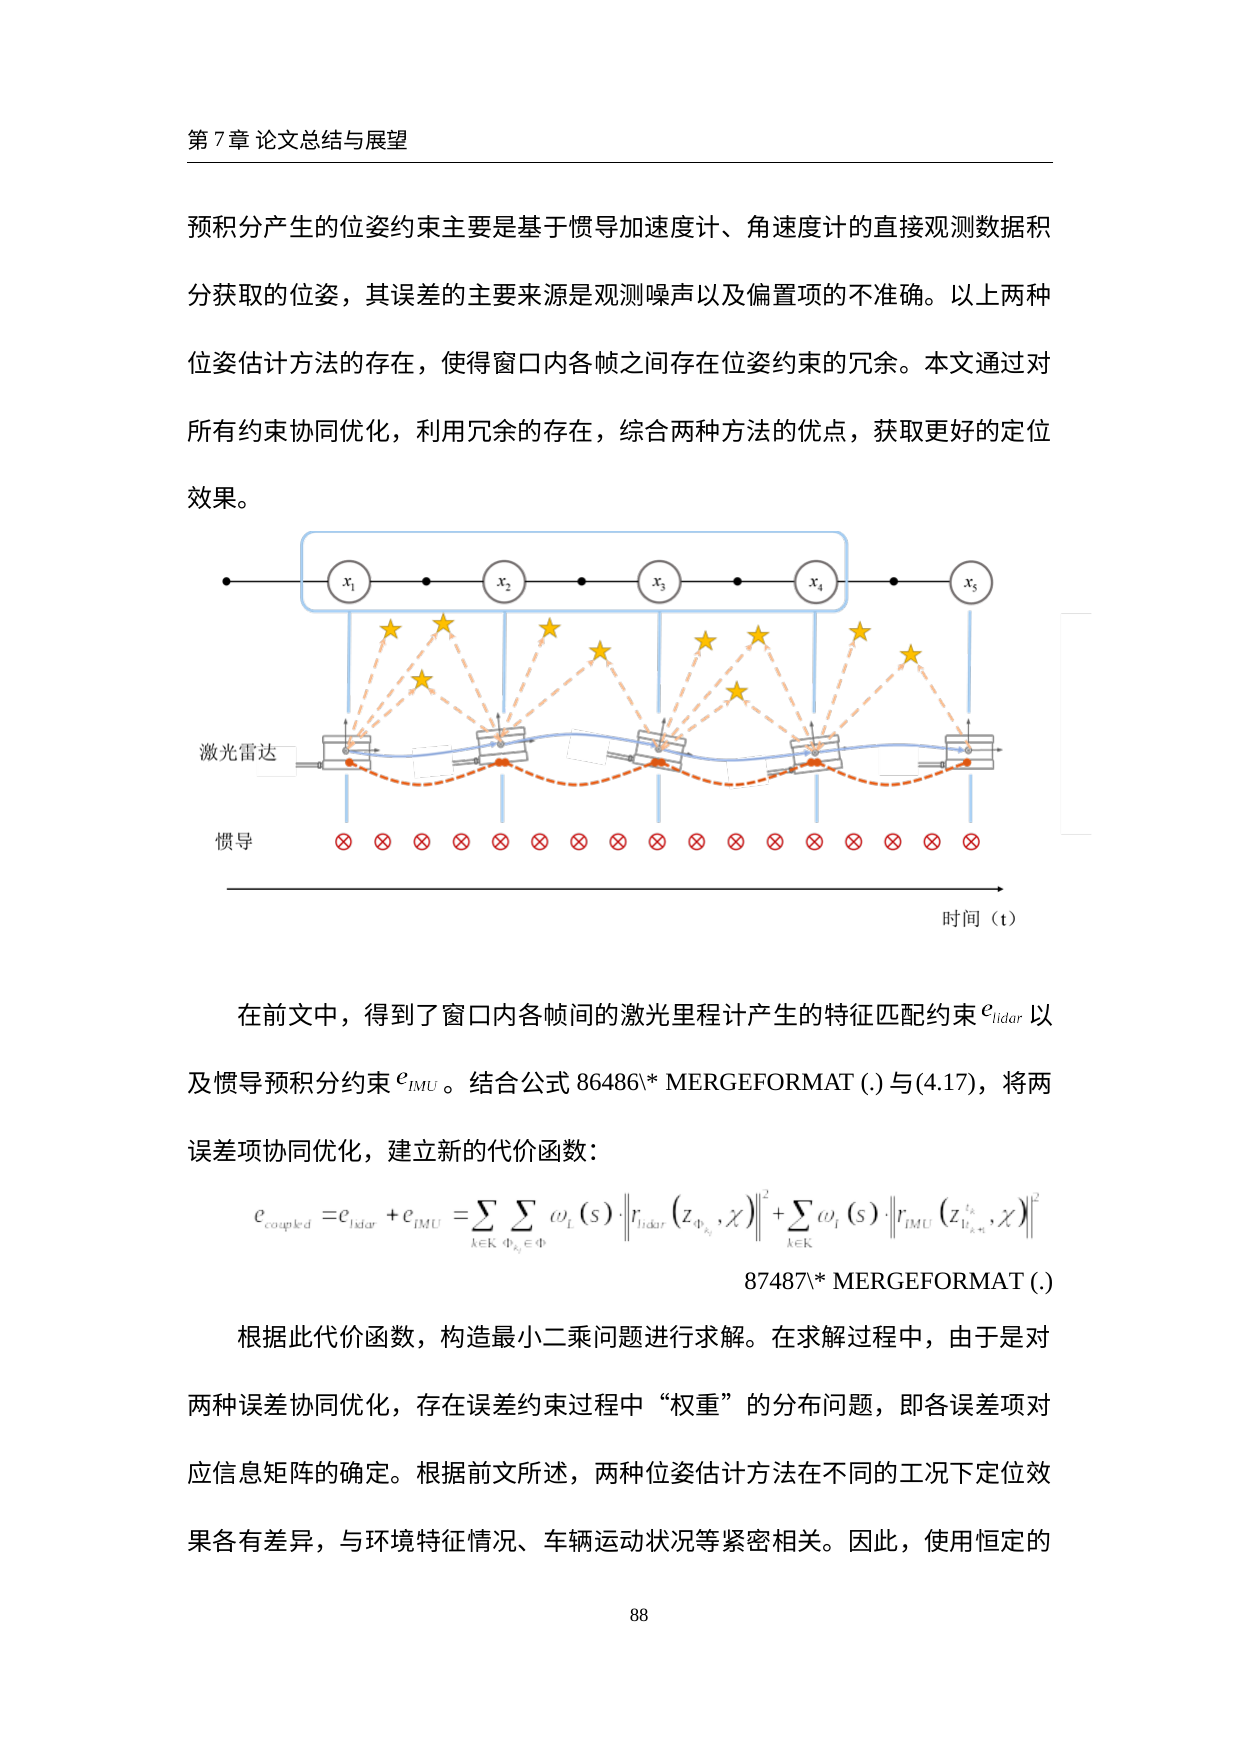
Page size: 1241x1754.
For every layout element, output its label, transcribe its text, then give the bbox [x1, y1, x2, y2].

text 在前文中，得到了窗口内各帧间的激光里程计产生的特征匹配约束以及惯导预积分约束。结合公式 与(4.17)，将两误差项协同优化，建立新的代价函数： [187, 979, 1053, 1183]
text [187, 191, 1053, 531]
picture [187, 531, 1092, 942]
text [187, 1302, 1053, 1574]
